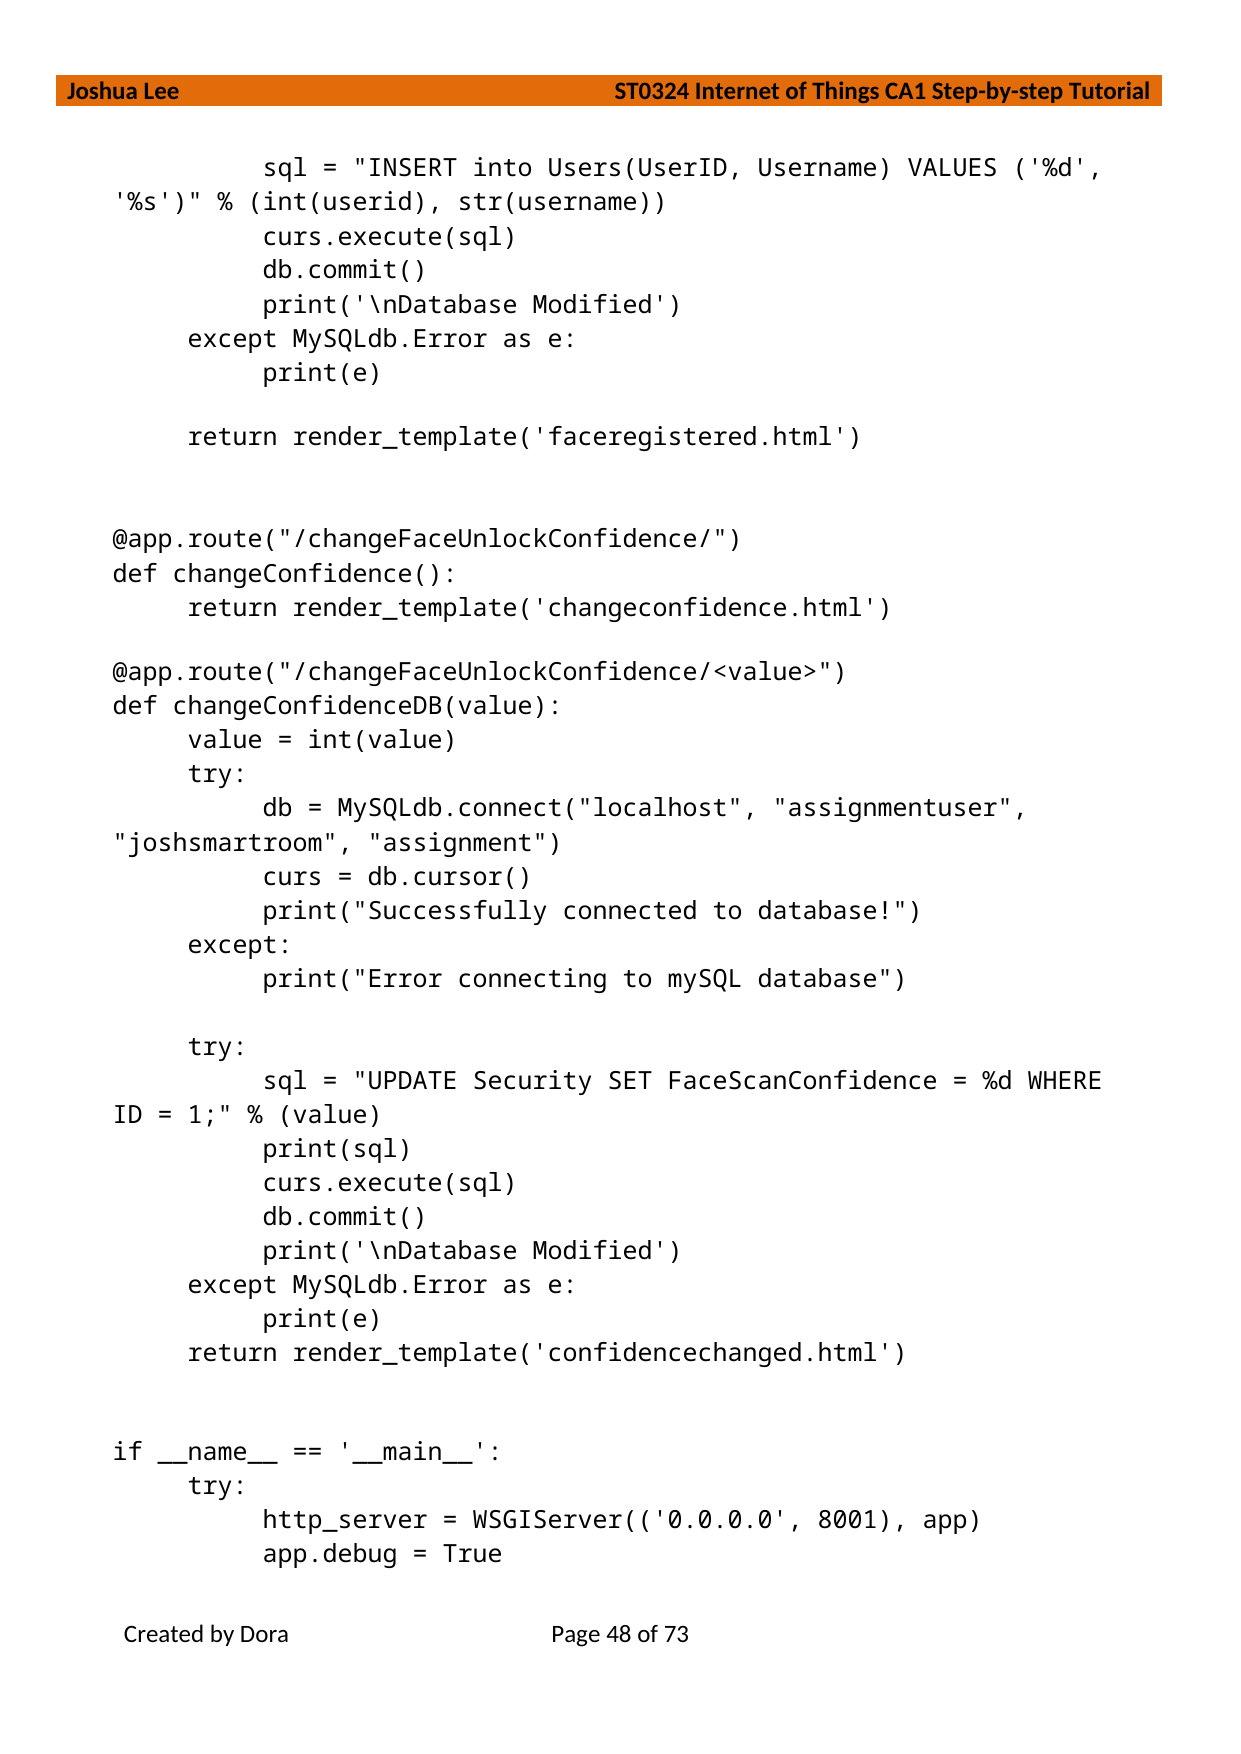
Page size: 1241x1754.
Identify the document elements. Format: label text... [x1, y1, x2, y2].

text http_server = WSGIServer(('0.0.0.0', 8001), app) [112, 1502, 1128, 1536]
text curs.execute(sql) [112, 218, 1128, 252]
text @app.route("/changeFaceUnlockConfidence/<value>") [112, 654, 1128, 688]
text sql = "UPDATE Security SET FaceScanConfidence = %d WHERE ID = 1;" % (value) [112, 1063, 1128, 1131]
text except: [112, 926, 1128, 960]
text except MySQLdb.Error as e: [112, 1267, 1128, 1301]
text def changeConfidence(): [112, 555, 1128, 589]
text if __name__ == '__main__': [112, 1434, 1128, 1468]
text print(e) [112, 354, 1128, 388]
text def changeConfidenceDB(value): [112, 688, 1128, 722]
text print('\nDatabase Modified') [112, 1233, 1128, 1267]
text db.commit() [112, 252, 1128, 286]
text try: [112, 1028, 1128, 1063]
text value = int(value) [112, 722, 1128, 756]
text app.debug = True [112, 1536, 1128, 1570]
text print("Successfully connected to database!") [112, 892, 1128, 926]
text return render_template('changeconfidence.html') [112, 589, 1128, 623]
text print('\nDatabase Modified') [112, 286, 1128, 320]
text db = MySQLdb.connect("localhost", "assignmentuser", "joshsmartroom", "assignment") [112, 790, 1128, 858]
text curs = db.cursor() [112, 858, 1128, 892]
text return render_template('confidencechanged.html') [112, 1335, 1128, 1369]
text sql = "INSERT into Users(UserID, Username) VALUES ('%d', '%s')" % (int(userid), str(username)) [112, 150, 1128, 218]
text curs.execute(sql) [112, 1165, 1128, 1199]
text except MySQLdb.Error as e: [112, 320, 1128, 354]
text print(e) [112, 1301, 1128, 1335]
text print(sql) [112, 1131, 1128, 1165]
text print("Error connecting to mySQL database") [112, 960, 1128, 994]
text db.commit() [112, 1199, 1128, 1233]
text try: [112, 756, 1128, 790]
text try: [112, 1468, 1128, 1502]
text @app.route("/changeFaceUnlockConfidence/") [112, 521, 1128, 555]
text return render_template('faceregistered.html') [112, 419, 1128, 453]
